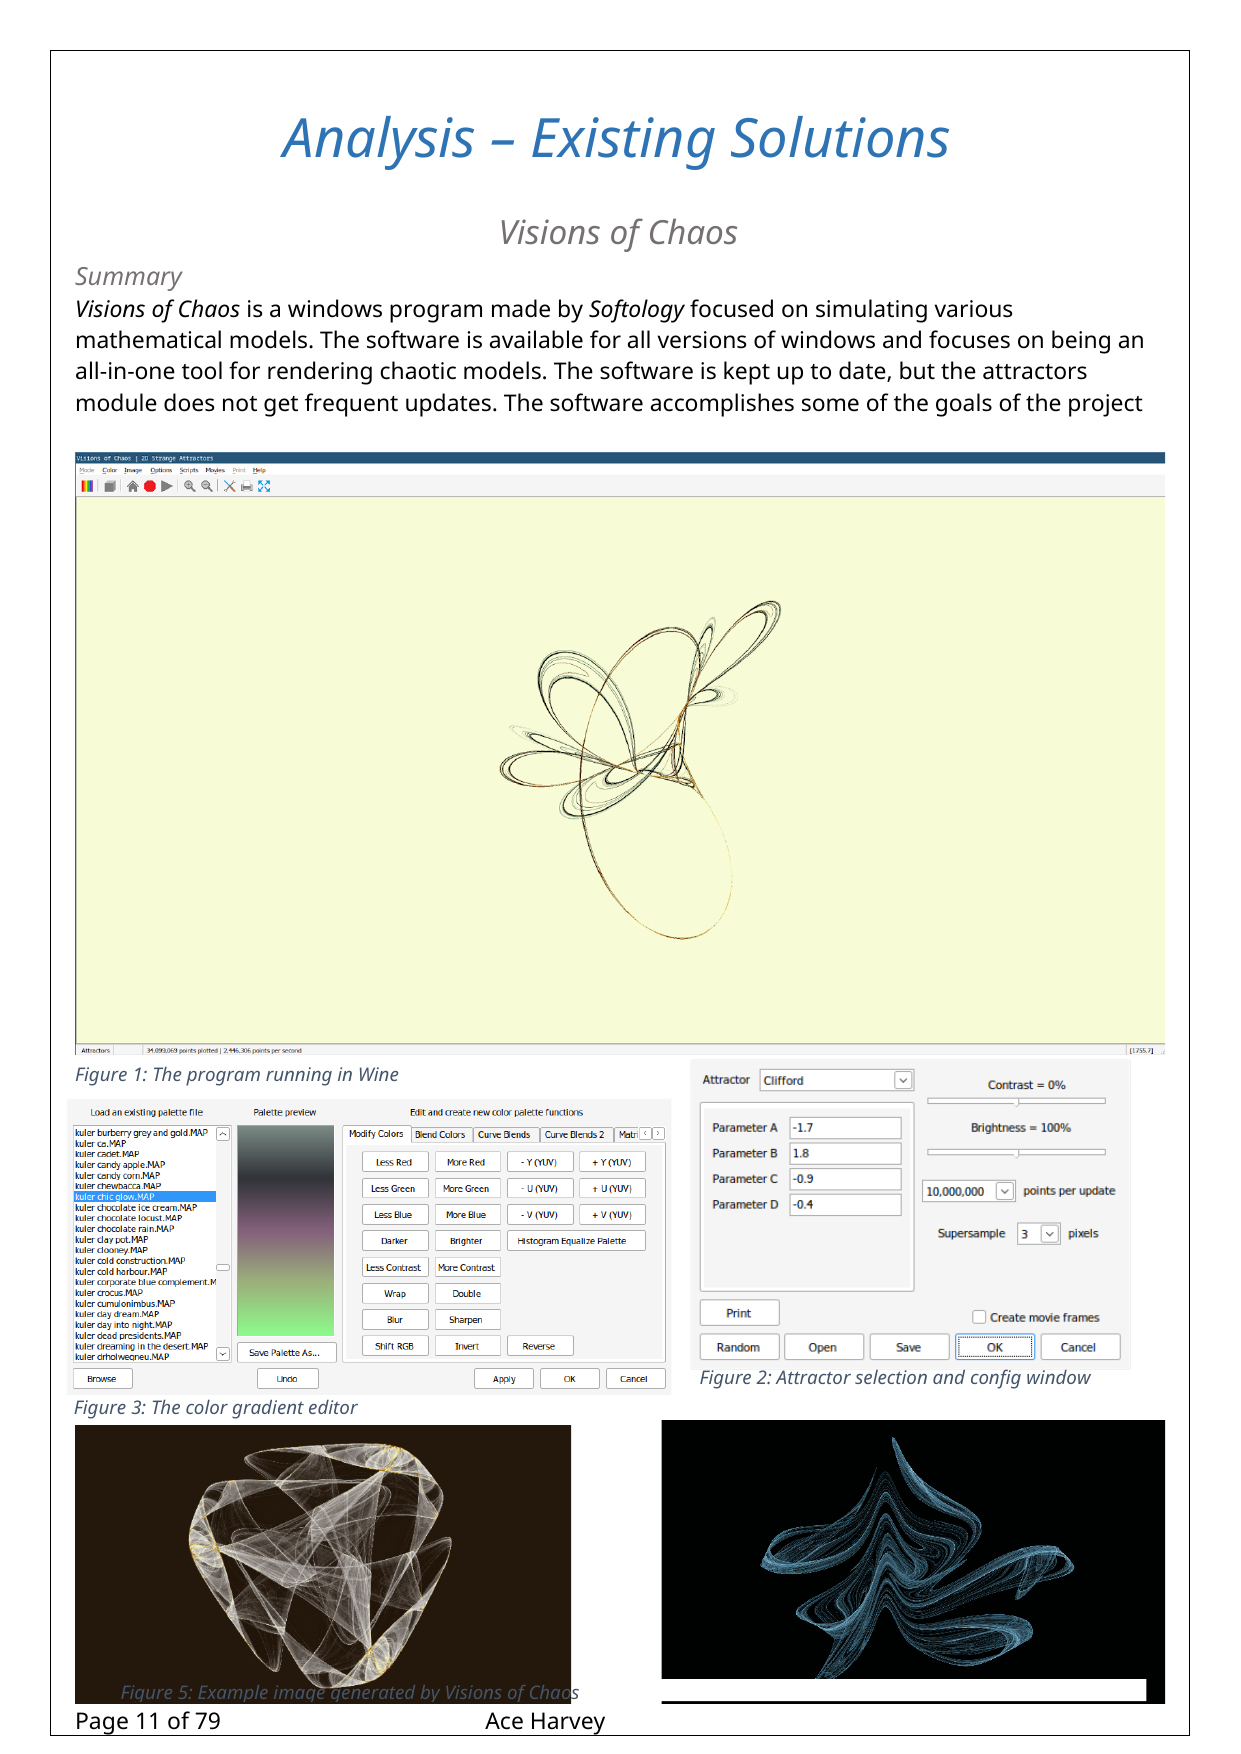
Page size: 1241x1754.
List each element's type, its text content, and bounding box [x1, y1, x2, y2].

picture [75, 452, 1166, 1374]
picture [661, 1420, 1166, 1704]
subtitle Analysis – Existing Solutions [75, 100, 1165, 174]
text Visions of Chaos is a windows program made by Softology focused on simulating various mathematical models. The software is available for all versions of windows and focuses on being an all-in-one tool for rendering chaotic models. The software is kept up to date, but the attractors module does not get frequent updates. The software accomplishes some of the goals of the project but is more focused on creating soothing images rather than providing tools for mathematical analysis or searching through parameter combinations. [75, 293, 1165, 418]
subtitle Visions of Chaos [75, 209, 1165, 254]
picture [75, 1425, 572, 1704]
picture [64, 1083, 672, 1395]
subtitle Summary [75, 259, 1165, 293]
